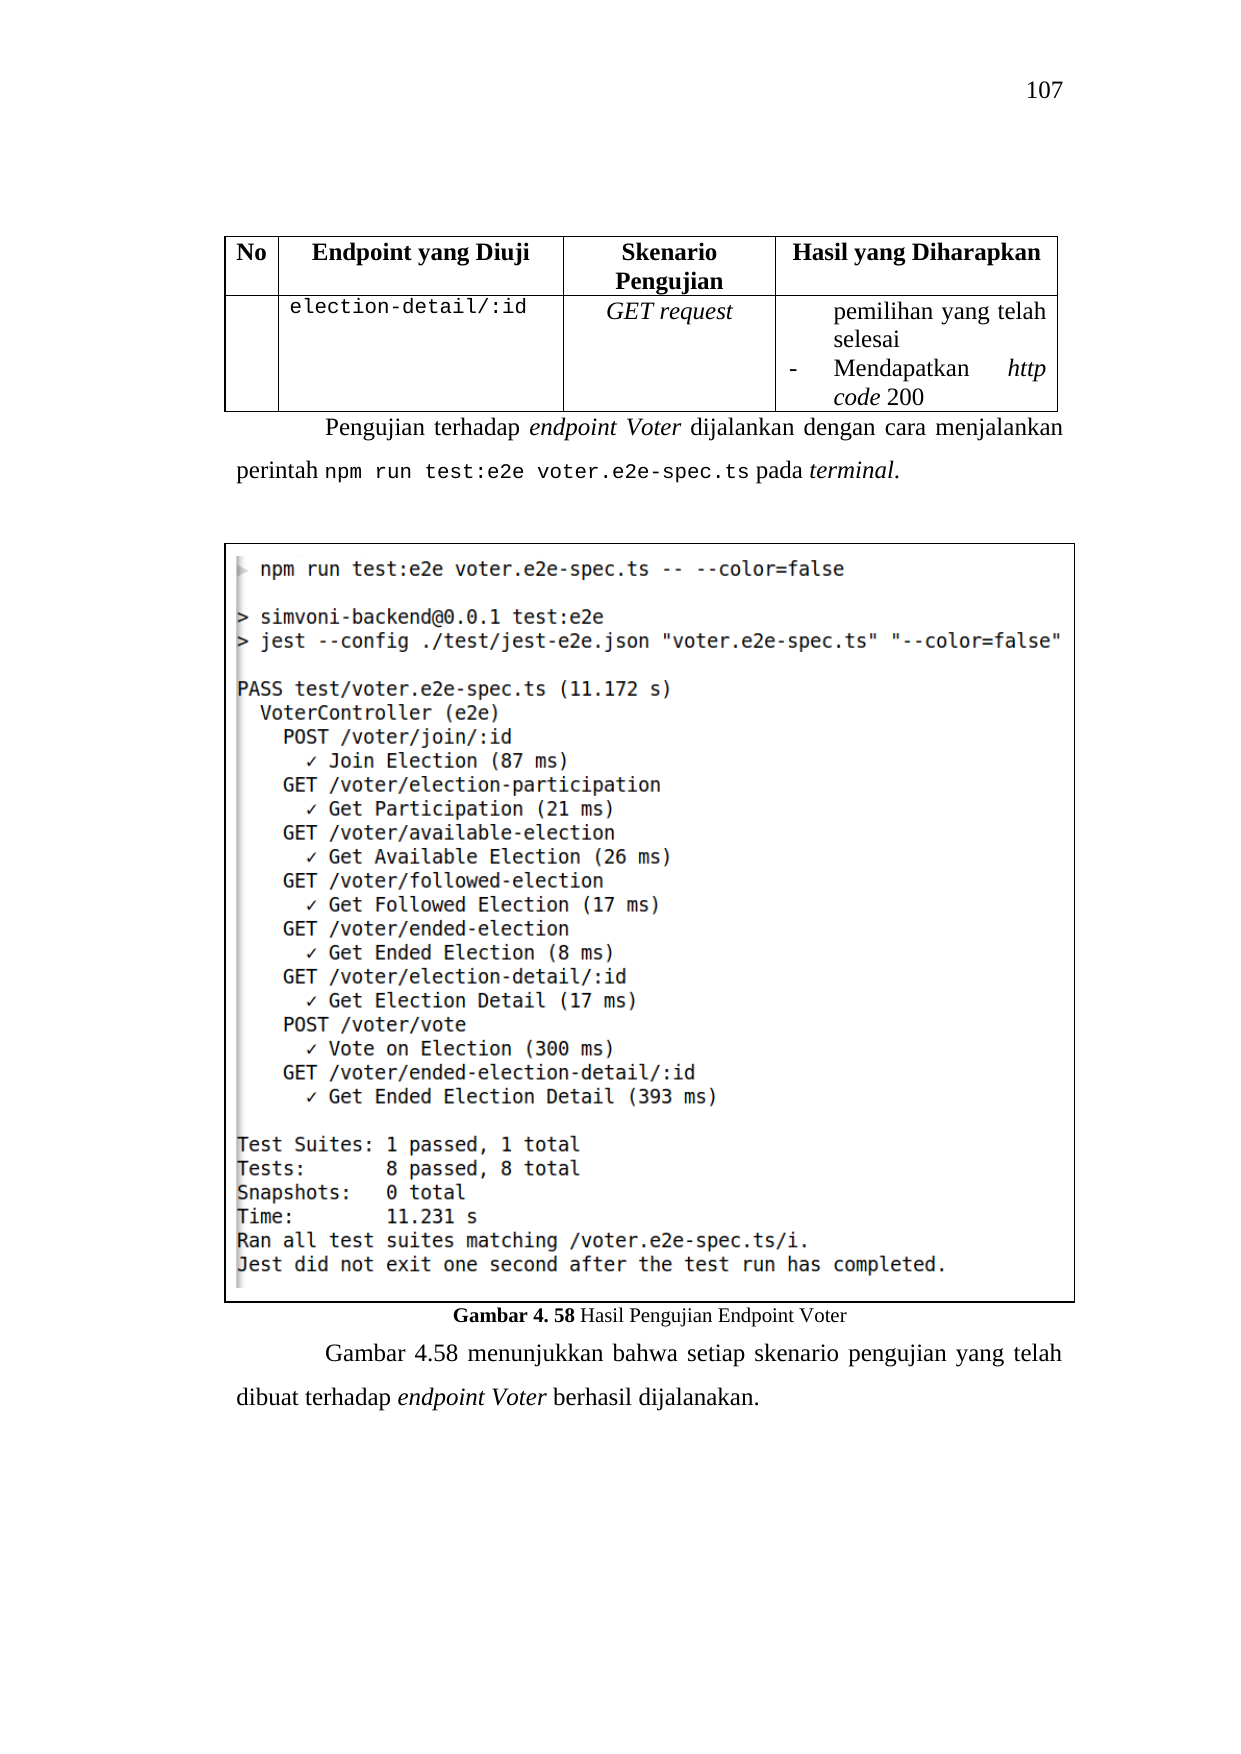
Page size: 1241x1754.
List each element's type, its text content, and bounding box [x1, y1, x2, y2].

table_header Hasil yang Diharapkan [776, 237, 1057, 295]
table_cell Menggunakan GET request [564, 296, 775, 411]
text Pengujian terhadap endpoint Voter dijalankan dengan cara menjalankan perintah npm run test:e2e voter.e2e-spec.ts pada terminal. [236, 412, 1063, 484]
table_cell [776, 296, 1057, 411]
table_header Skenario Pengujian [564, 237, 775, 295]
table_header Endpoint yang Diuji [279, 237, 563, 295]
table_cell 8. [226, 296, 278, 411]
text Gambar 4. 58 Hasil Pengujian Endpoint Voter [236, 1303, 1063, 1327]
table_cell /voter/ended-election-detail/:id [279, 296, 563, 411]
table_header No [226, 237, 278, 295]
picture [236, 556, 1064, 1288]
table_header [226, 544, 1074, 1301]
text Gambar 4.58 menunjukkan bahwa setiap skenario pengujian yang telah dibuat terhadap endpoint Voter berhasil dijalanakan. [236, 1338, 1063, 1410]
